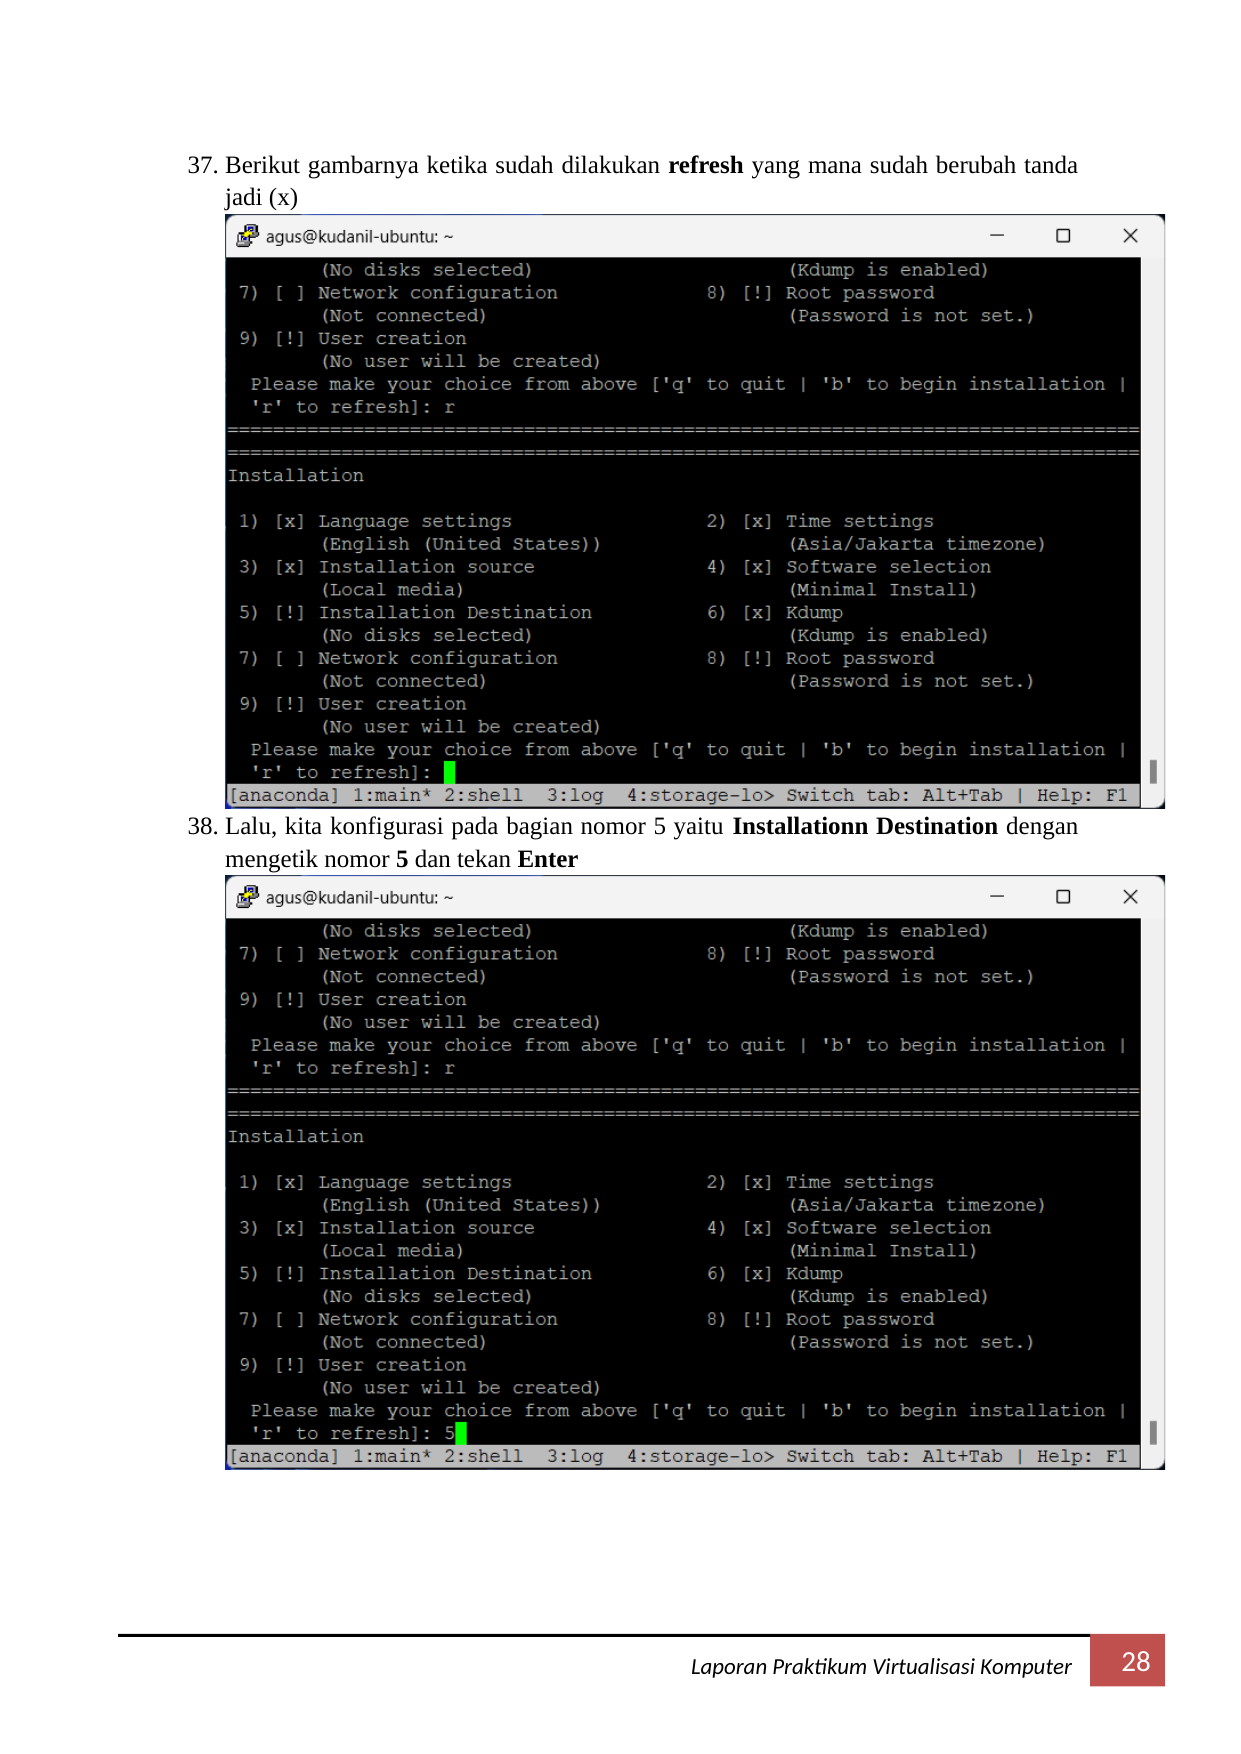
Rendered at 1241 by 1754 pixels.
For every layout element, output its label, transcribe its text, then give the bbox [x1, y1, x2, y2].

picture [225, 214, 1166, 809]
picture [225, 875, 1166, 1470]
list Lalu, kita konfigurasi pada bagian nomor 5 yaitu Installationn Destination dengan mengetik nomor 5 dan tekan Enter [187, 811, 1078, 872]
list Berikut gambarnya ketika sudah dilakukan refresh yang mana sudah berubah tanda jadi (x) [187, 150, 1078, 211]
